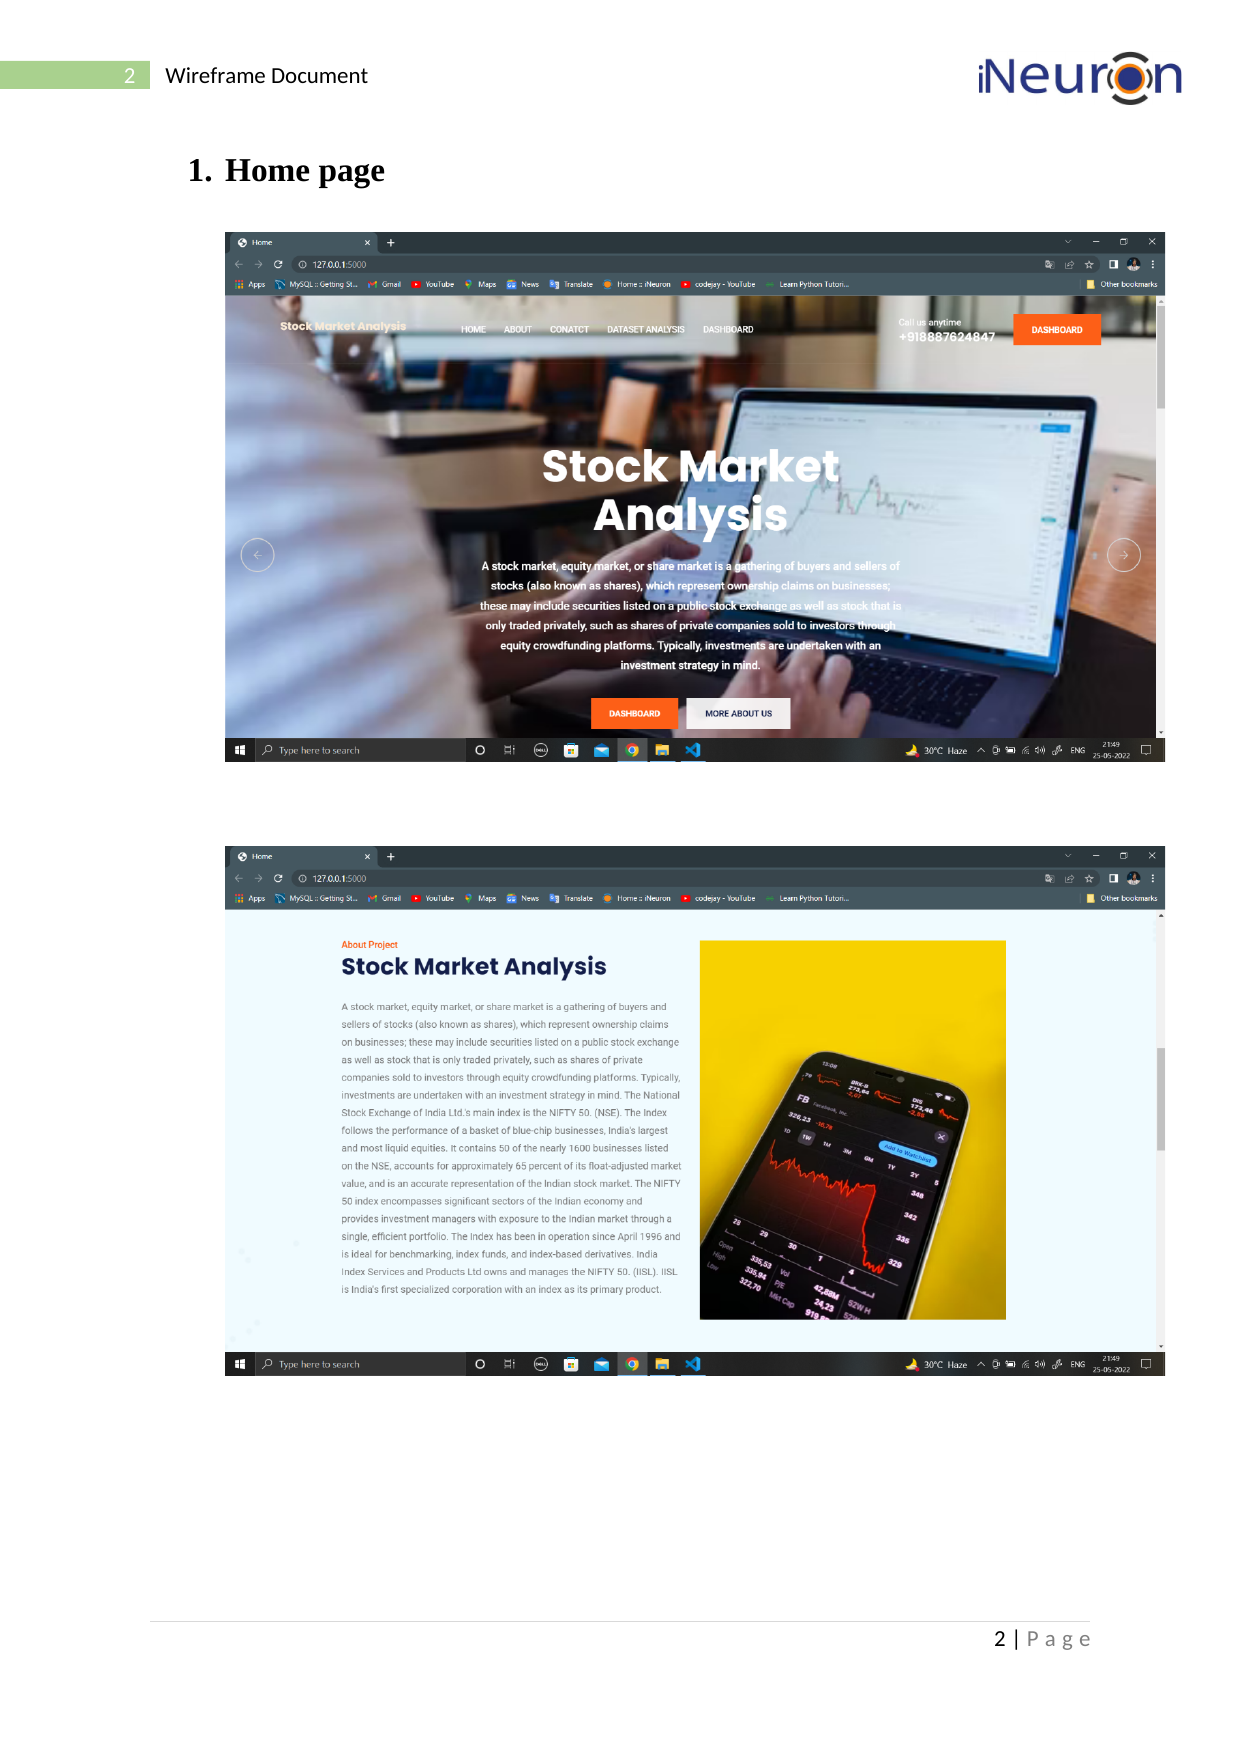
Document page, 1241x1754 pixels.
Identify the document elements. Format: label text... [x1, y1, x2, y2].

picture [225, 846, 1166, 1376]
picture [225, 232, 1166, 762]
picture [978, 51, 1182, 105]
list Home page [187, 150, 1090, 188]
